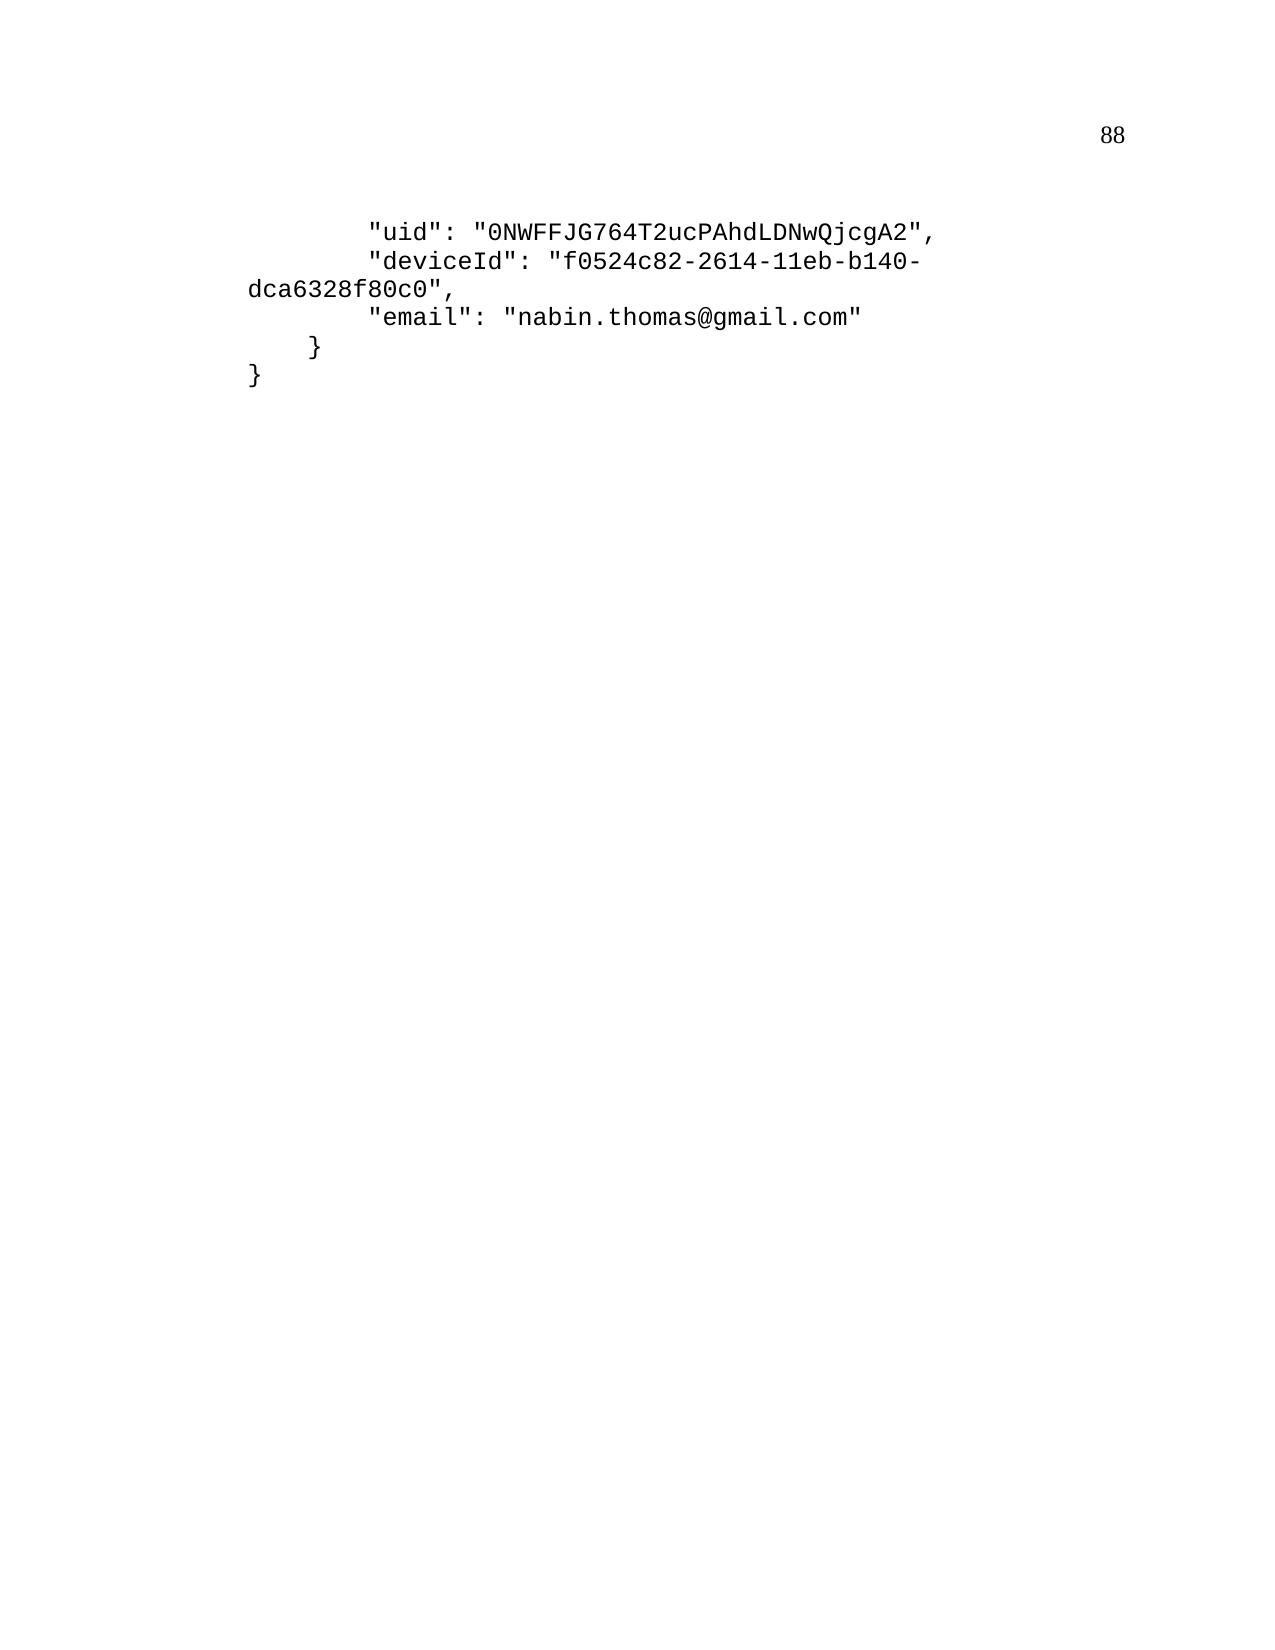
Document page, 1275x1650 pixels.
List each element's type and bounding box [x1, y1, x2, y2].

table_header [225, 220, 1125, 507]
